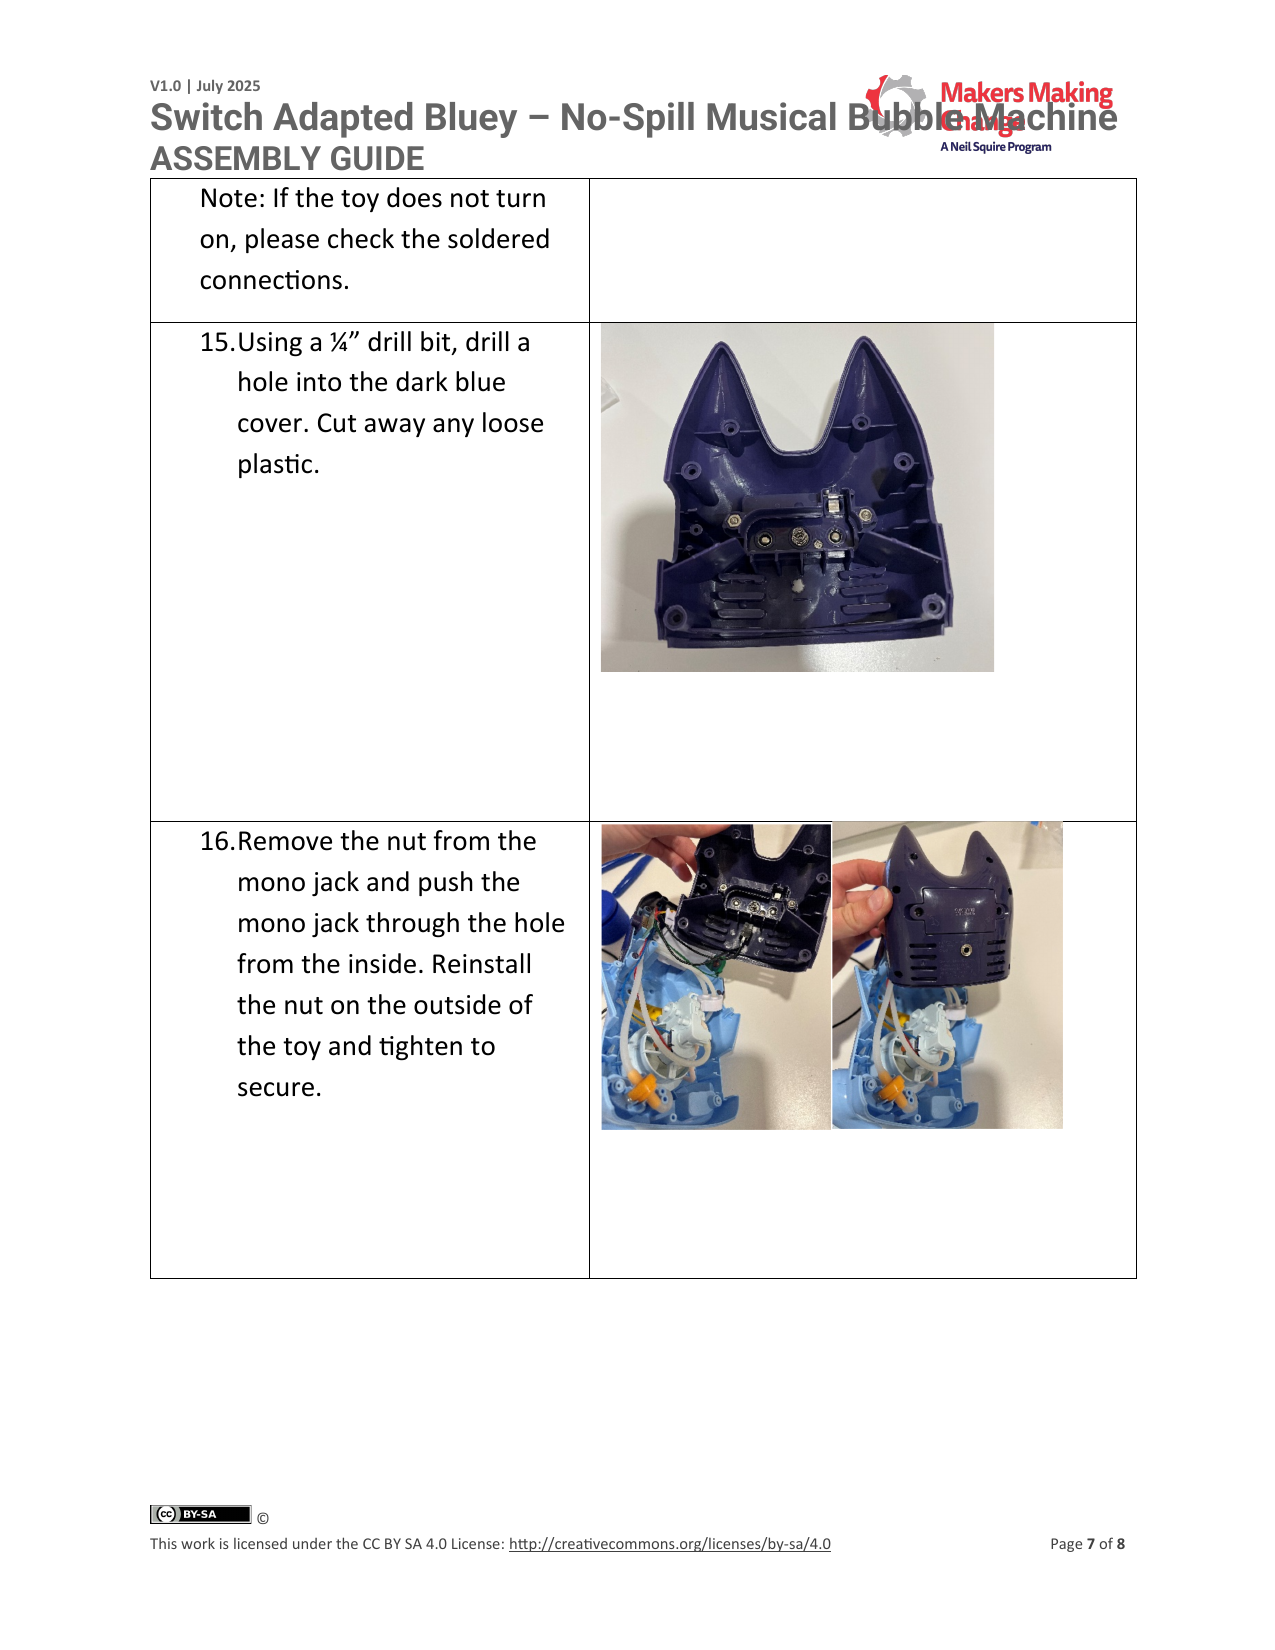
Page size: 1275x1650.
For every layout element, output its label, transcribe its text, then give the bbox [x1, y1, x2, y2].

picture [150, 1505, 252, 1524]
table_cell Remove the nut from the mono jack and push the mono jack through the hole from the inside. Reinstall the nut on the outside of the toy and tighten to secure. [151, 822, 589, 1278]
picture [865, 75, 1113, 154]
table_cell [590, 179, 1136, 322]
table_cell [590, 323, 1136, 821]
picture [601, 323, 995, 672]
picture [833, 822, 1063, 1128]
picture [602, 825, 831, 1129]
table_cell [590, 822, 1136, 1278]
table_cell Using a ¼” drill bit, drill a hole into the dark blue cover. Cut away any loose plastic. [151, 323, 589, 821]
